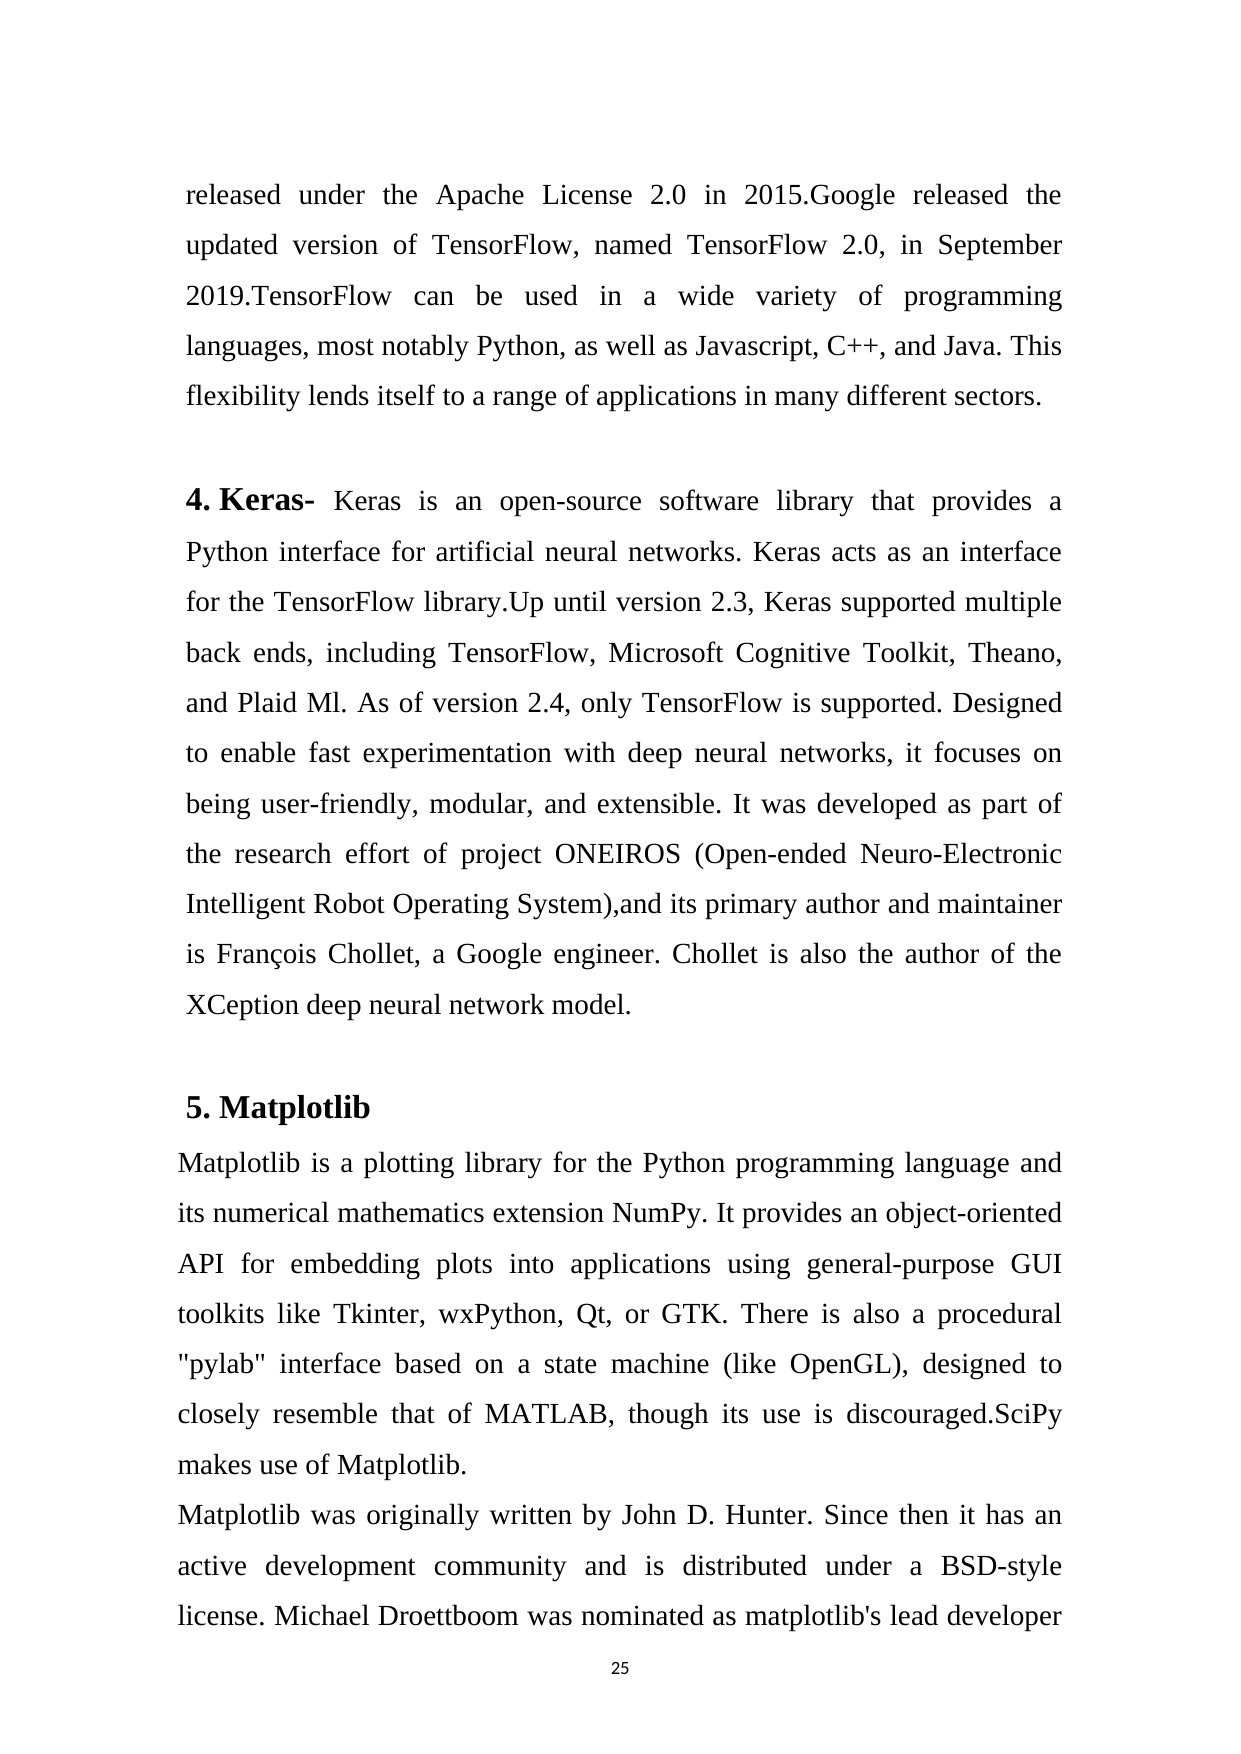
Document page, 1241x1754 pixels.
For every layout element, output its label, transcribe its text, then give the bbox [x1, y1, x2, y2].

list Matplotlib [186, 1088, 1063, 1126]
list Keras- Keras is an open-source software library that provides a Python interface for artificial neural networks. Keras acts as an interface for the TensorFlow library.Up until version 2.3, Keras supported multiple back ends, including TensorFlow, Microsoft Cognitive Toolkit, Theano, and Plaid Ml. As of version 2.4, only TensorFlow is supported. Designed to enable fast experimentation with deep neural networks, it focuses on being user-friendly, modular, and extensible. It was developed as part of the research effort of project ONEIROS (Open-ended Neuro-Electronic Intelligent Robot Operating System),and its primary author and maintainer is François Chollet, a Google engineer. Chollet is also the author of the XCeption deep neural network model. [186, 479, 1063, 1021]
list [186, 177, 1063, 412]
text Matplotlib is a plotting library for the Python programming language and its numerical mathematics extension NumPy. It provides an object-oriented API for embedding plots into applications using general-purpose GUI toolkits like Tkinter, wxPython, Qt, or GTK. There is also a procedural "pylab" interface based on a state machine (like OpenGL), designed to closely resemble that of MATLAB, though its use is discouraged.SciPy makes use of Matplotlib. [177, 1145, 1063, 1481]
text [177, 1497, 1063, 1631]
